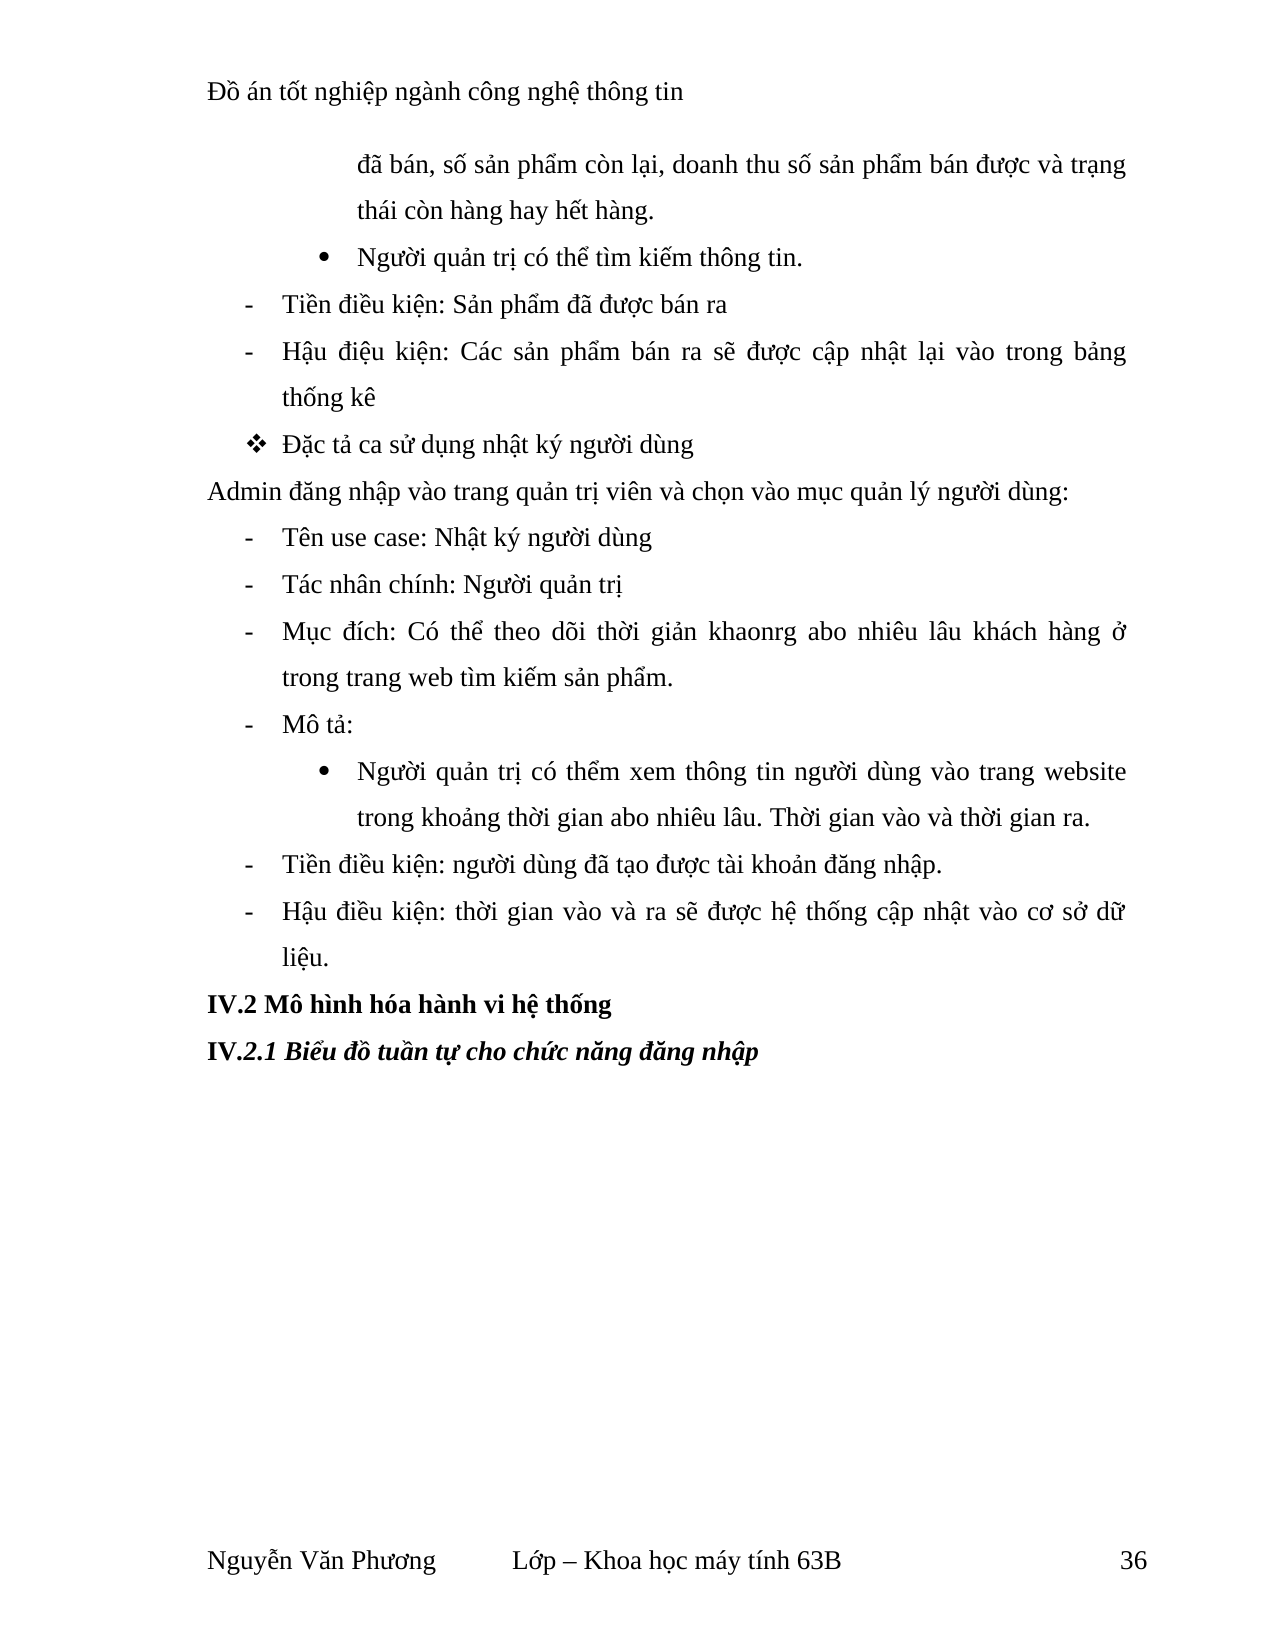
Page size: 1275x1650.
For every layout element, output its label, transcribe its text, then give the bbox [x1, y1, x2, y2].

text IV.2 Mô hình hóa hành vi hệ thống [207, 988, 1127, 1019]
list Người quản trị có thểm xem thông tin người dùng vào trang website trong khoảng thời gian abo nhiêu lâu. Thời gian vào và thời gian ra. [319, 755, 1127, 833]
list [319, 148, 1127, 226]
list Tác nhân chính: Người quản trị [244, 568, 1127, 599]
list Tiền điều kiện: Sản phẩm đã được bán ra [244, 288, 1127, 319]
list Người quản trị có thể tìm kiếm thông tin. [319, 241, 1127, 272]
text Admin đăng nhập vào trang quản trị viên và chọn vào mục quản lý người dùng: [207, 475, 1127, 506]
list Hậu điệu kiện: Các sản phẩm bán ra sẽ được cập nhật lại vào trong bảng thống kê [244, 334, 1127, 412]
list Tên use case: Nhật ký người dùng [244, 521, 1127, 553]
list Tiền điều kiện: người dùng đã tạo được tài khoản đăng nhập. [244, 848, 1127, 879]
list Mô tả: [244, 708, 1127, 739]
list Đặc tả ca sử dụng nhật ký người dùng [244, 428, 1127, 459]
list Mục đích: Có thể theo dõi thời giản khaonrg abo nhiêu lâu khách hàng ở trong trang web tìm kiếm sản phẩm. [244, 615, 1127, 693]
list Hậu điều kiện: thời gian vào và ra sẽ được hệ thống cập nhật vào cơ sở dữ liệu. [244, 895, 1127, 973]
text IV.2.1 Biểu đồ tuần tự cho chức năng đăng nhập [207, 1035, 1127, 1066]
